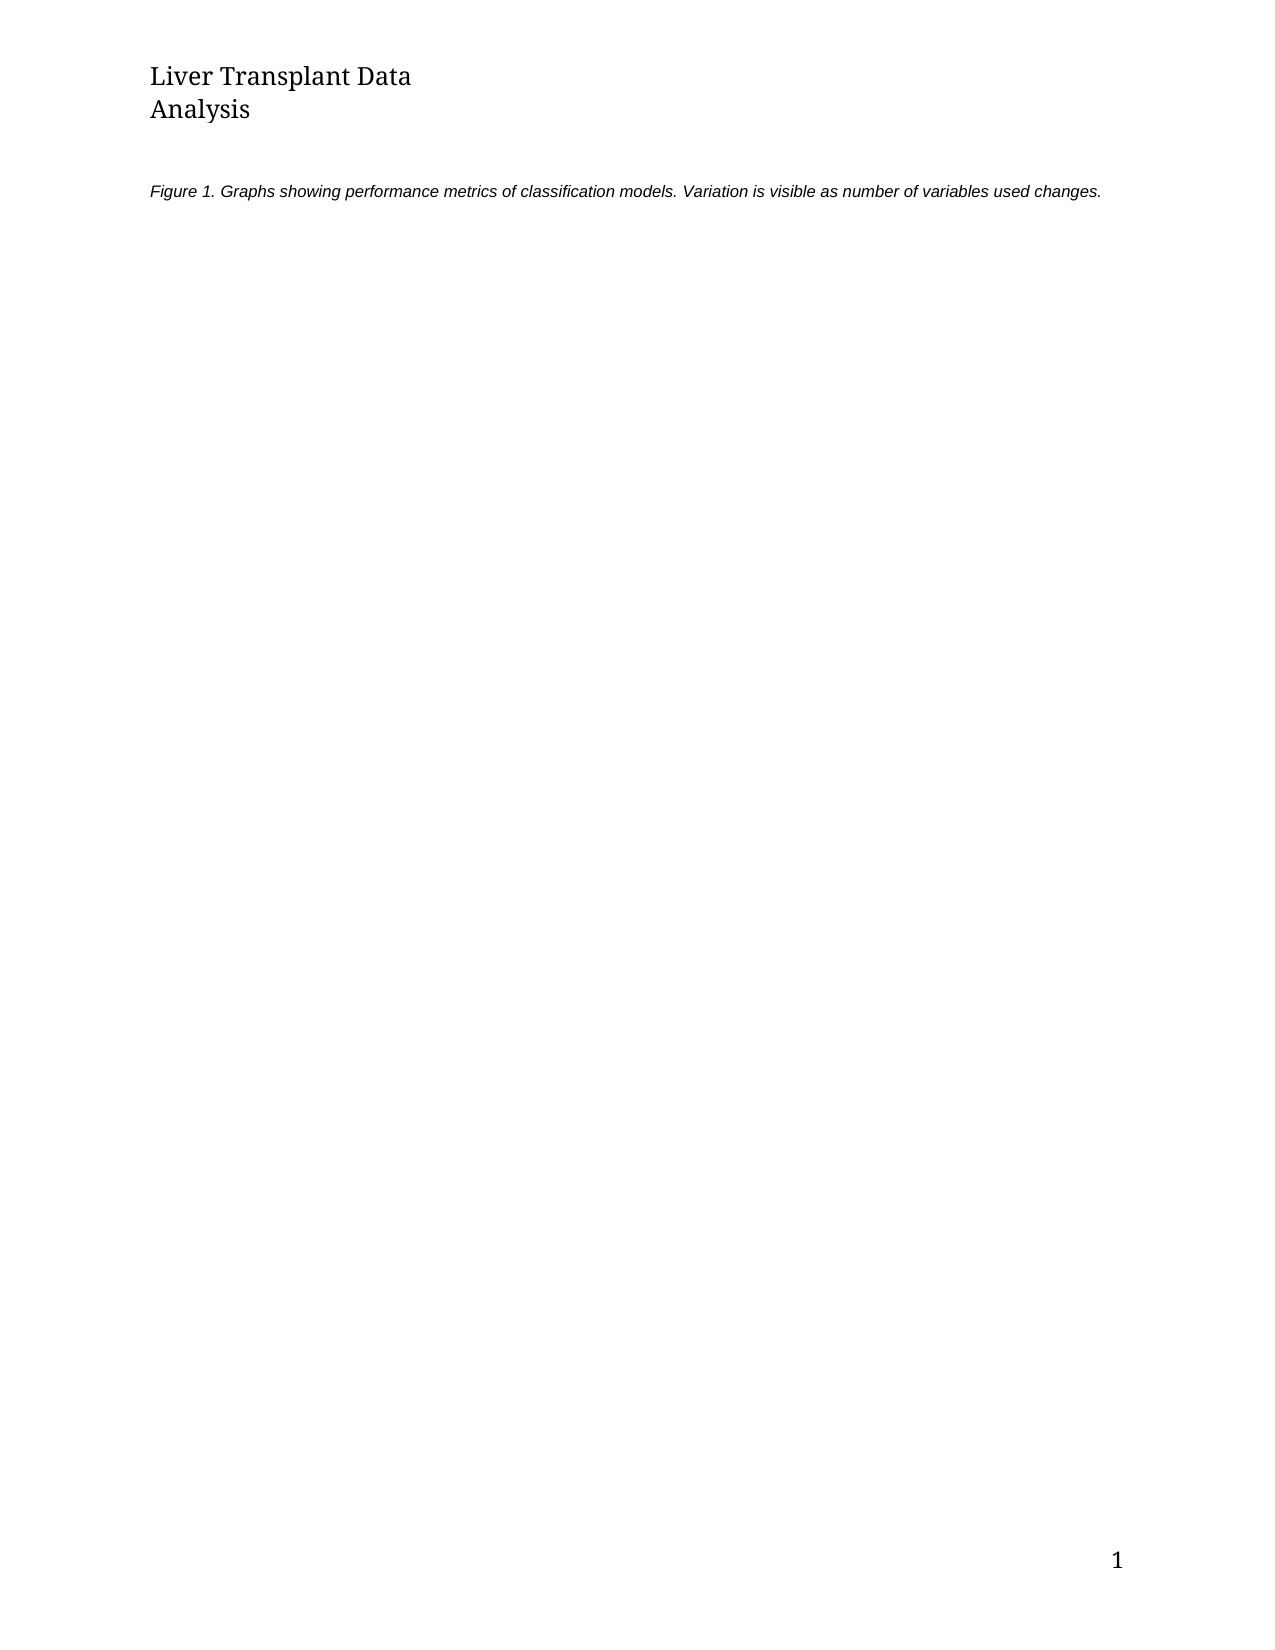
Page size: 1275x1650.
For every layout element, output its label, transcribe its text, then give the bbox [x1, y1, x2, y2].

text Figure 1. Graphs showing performance metrics of classiﬁcation models. Variation is visible as number of variables used changes. [150, 181, 1229, 201]
